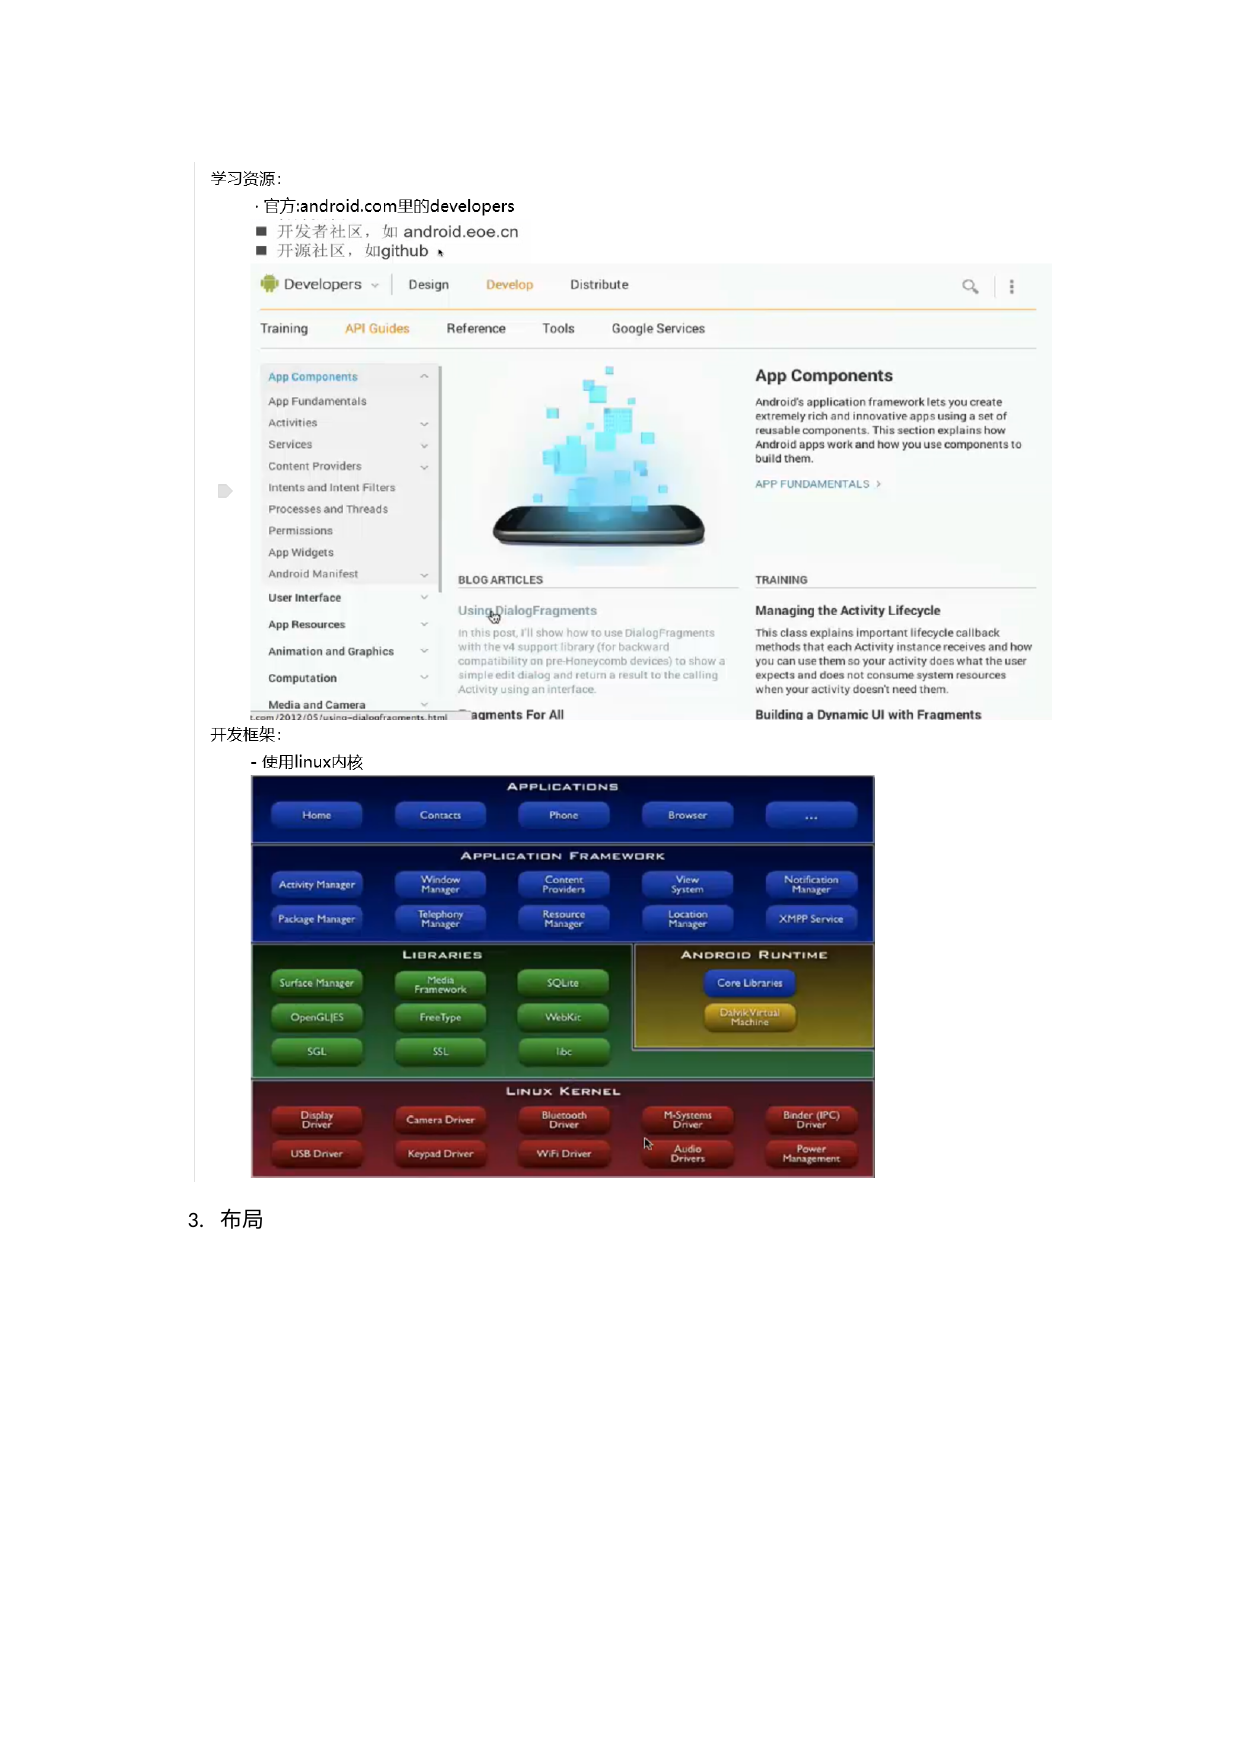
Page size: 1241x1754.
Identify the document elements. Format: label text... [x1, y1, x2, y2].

list 布局 [187, 1202, 1053, 1234]
picture [187, 162, 1052, 1182]
